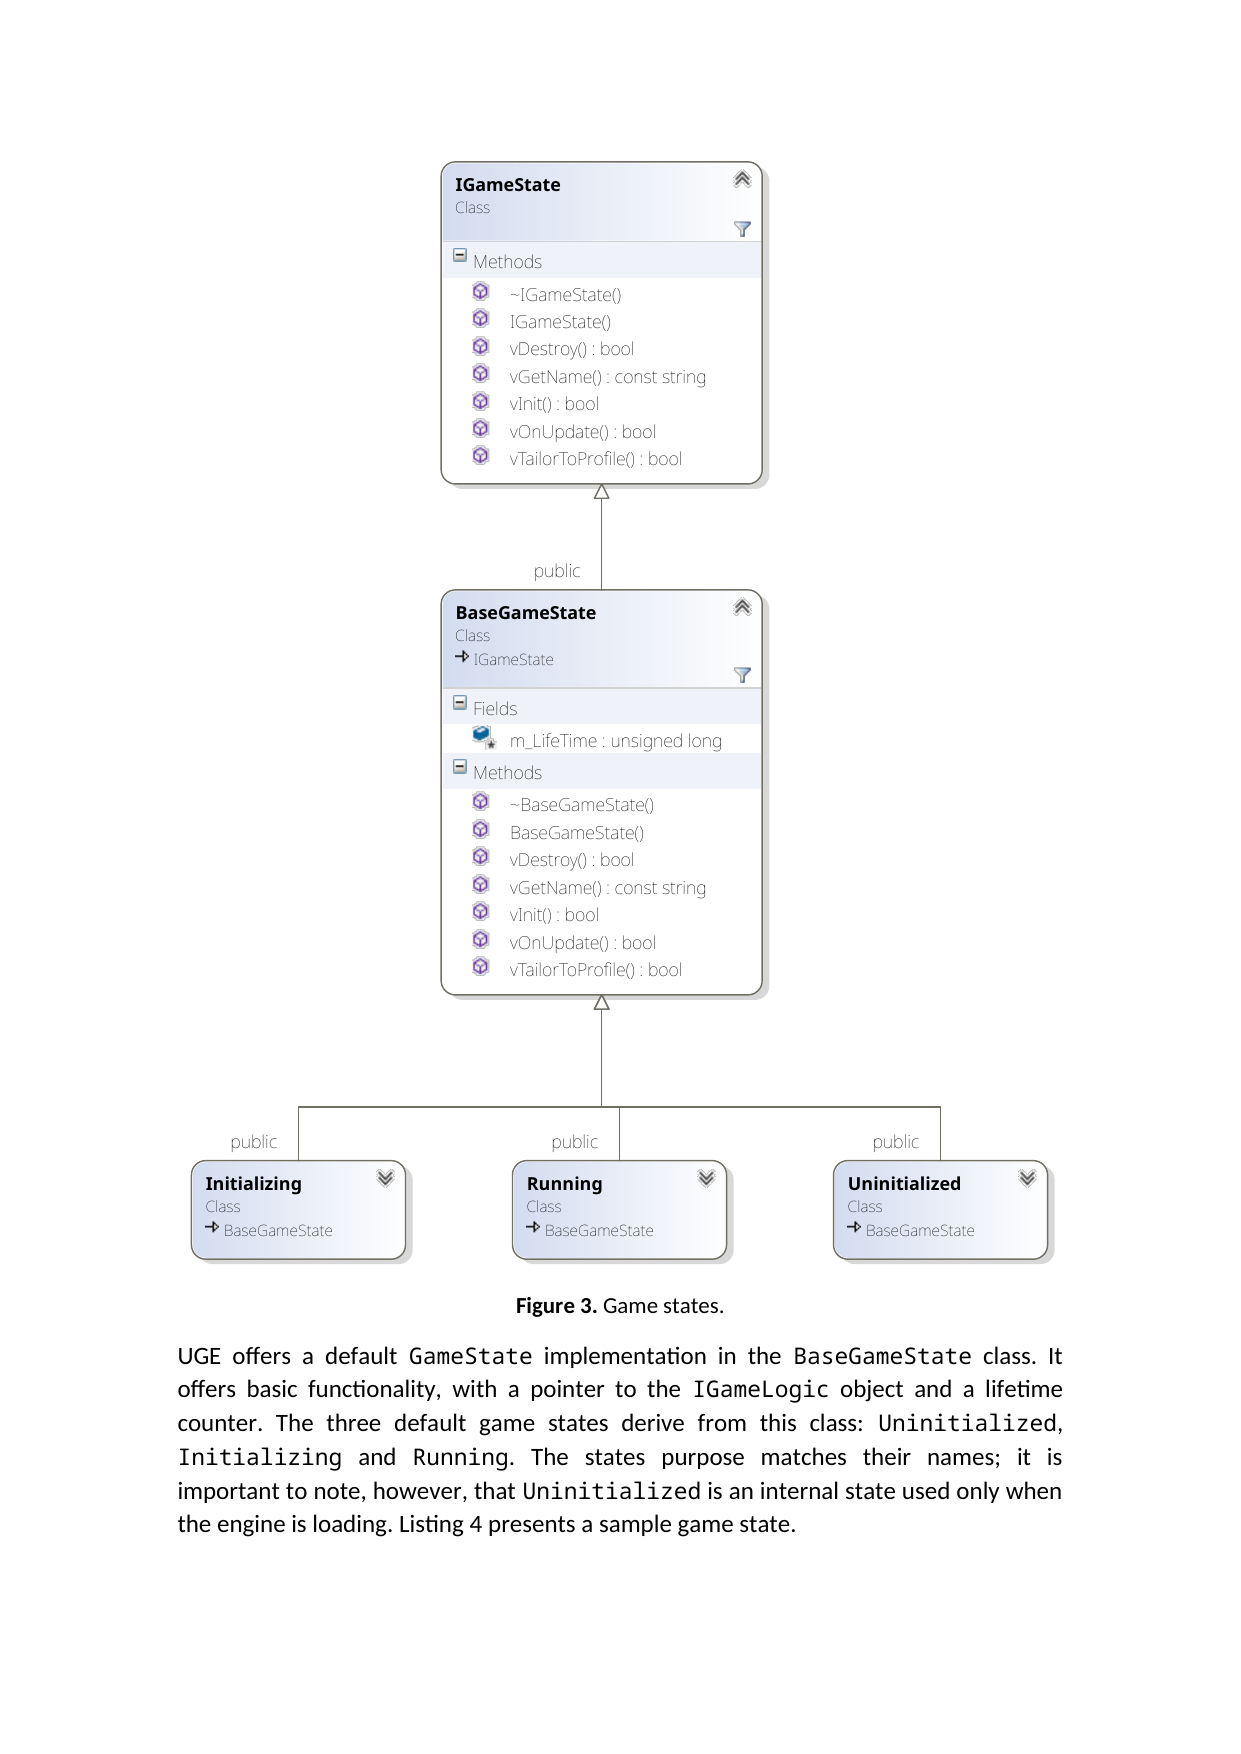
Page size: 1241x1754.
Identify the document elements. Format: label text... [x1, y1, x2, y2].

text UGE offers a default GameState implementation in the BaseGameState class. It offers basic functionality, with a pointer to the IGameLogic object and a lifetime counter. The three default game states derive from this class: Uninitialized, Initializing and Running. The states purpose matches their names; it is important to note, however, that Uninitialized is an internal state used only when the engine is loading. Listing 4 presents a sample game state. [177, 1340, 1063, 1539]
text Figure 3. Game states. [177, 1291, 1063, 1319]
